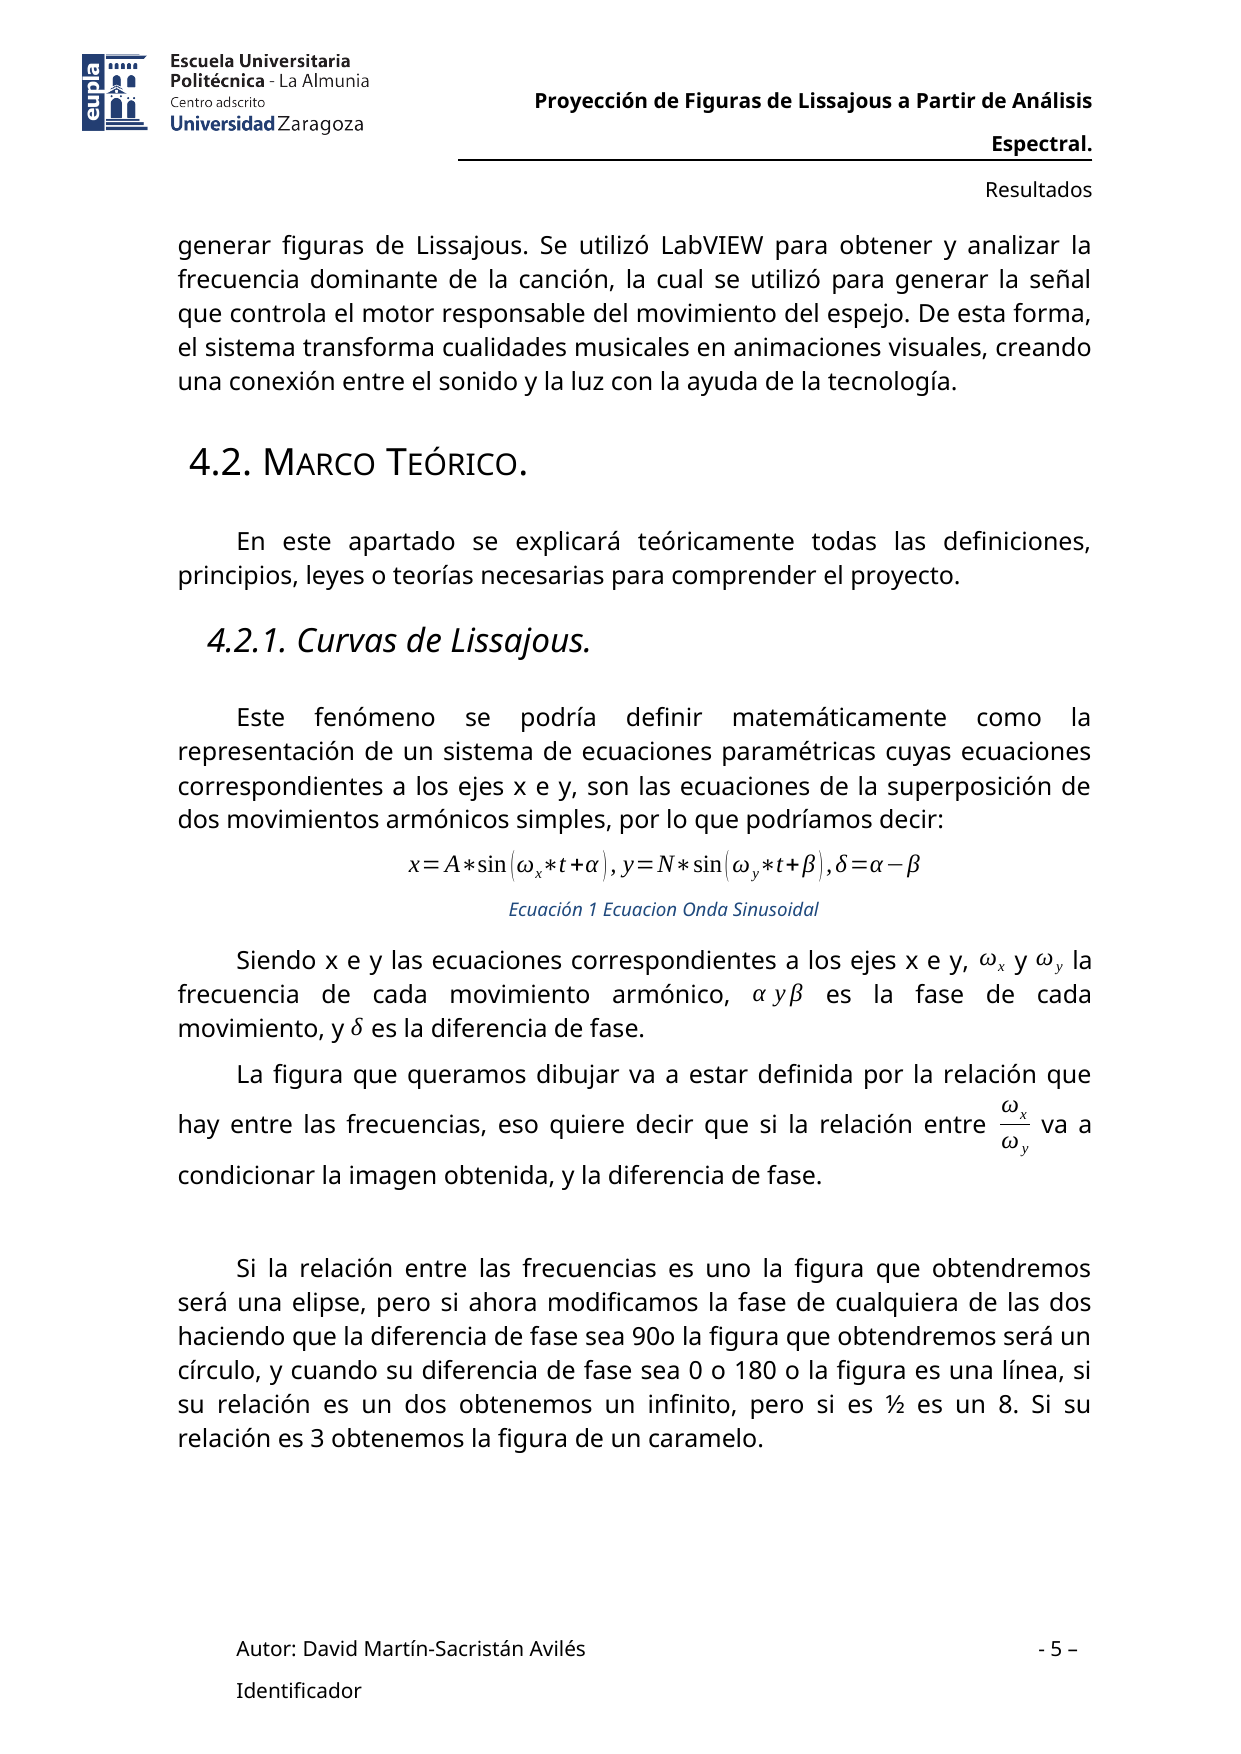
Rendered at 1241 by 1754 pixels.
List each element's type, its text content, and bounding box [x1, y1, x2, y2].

text Ecuación 1 Ecuacion Onda Sinusoidal [177, 896, 1092, 921]
text La figura que queramos dibujar va a estar definida por la relación que hay entre las frecuencias, eso quiere decir que si la relación entre va a condicionar la imagen obtenida, y la diferencia de fase. [177, 1057, 1092, 1191]
text Siendo x e y las ecuaciones correspondientes a los ejes x e y, y la frecuencia de cada movimiento armónico, es la fase de cada movimiento, y es la diferencia de fase. [177, 942, 1092, 1044]
text Curvas de Lissajous. [207, 617, 1092, 662]
text Marco Teórico. [189, 435, 1092, 486]
text Si la relación entre las frecuencias es uno la figura que obtendremos será una elipse, pero si ahora modificamos la fase de cualquiera de las dos haciendo que la diferencia de fase sea 90o la figura que obtendremos será un círculo, y cuando su diferencia de fase sea 0 o 180 o la figura es una línea, si su relación es un dos obtenemos un infinito, pero si es ½ es un 8. Si su relación es 3 obtenemos la figura de un caramelo. [177, 1251, 1092, 1455]
text Este fenómeno se podría definir matemáticamente como la representación de un sistema de ecuaciones paramétricas cuyas ecuaciones correspondientes a los ejes x e y, son las ecuaciones de la superposición de dos movimientos armónicos simples, por lo que podríamos decir: [177, 700, 1092, 836]
picture [82, 54, 370, 135]
text En este apartado se explicará teóricamente todas las definiciones, principios, leyes o teorías necesarias para comprender el proyecto. [177, 524, 1092, 592]
